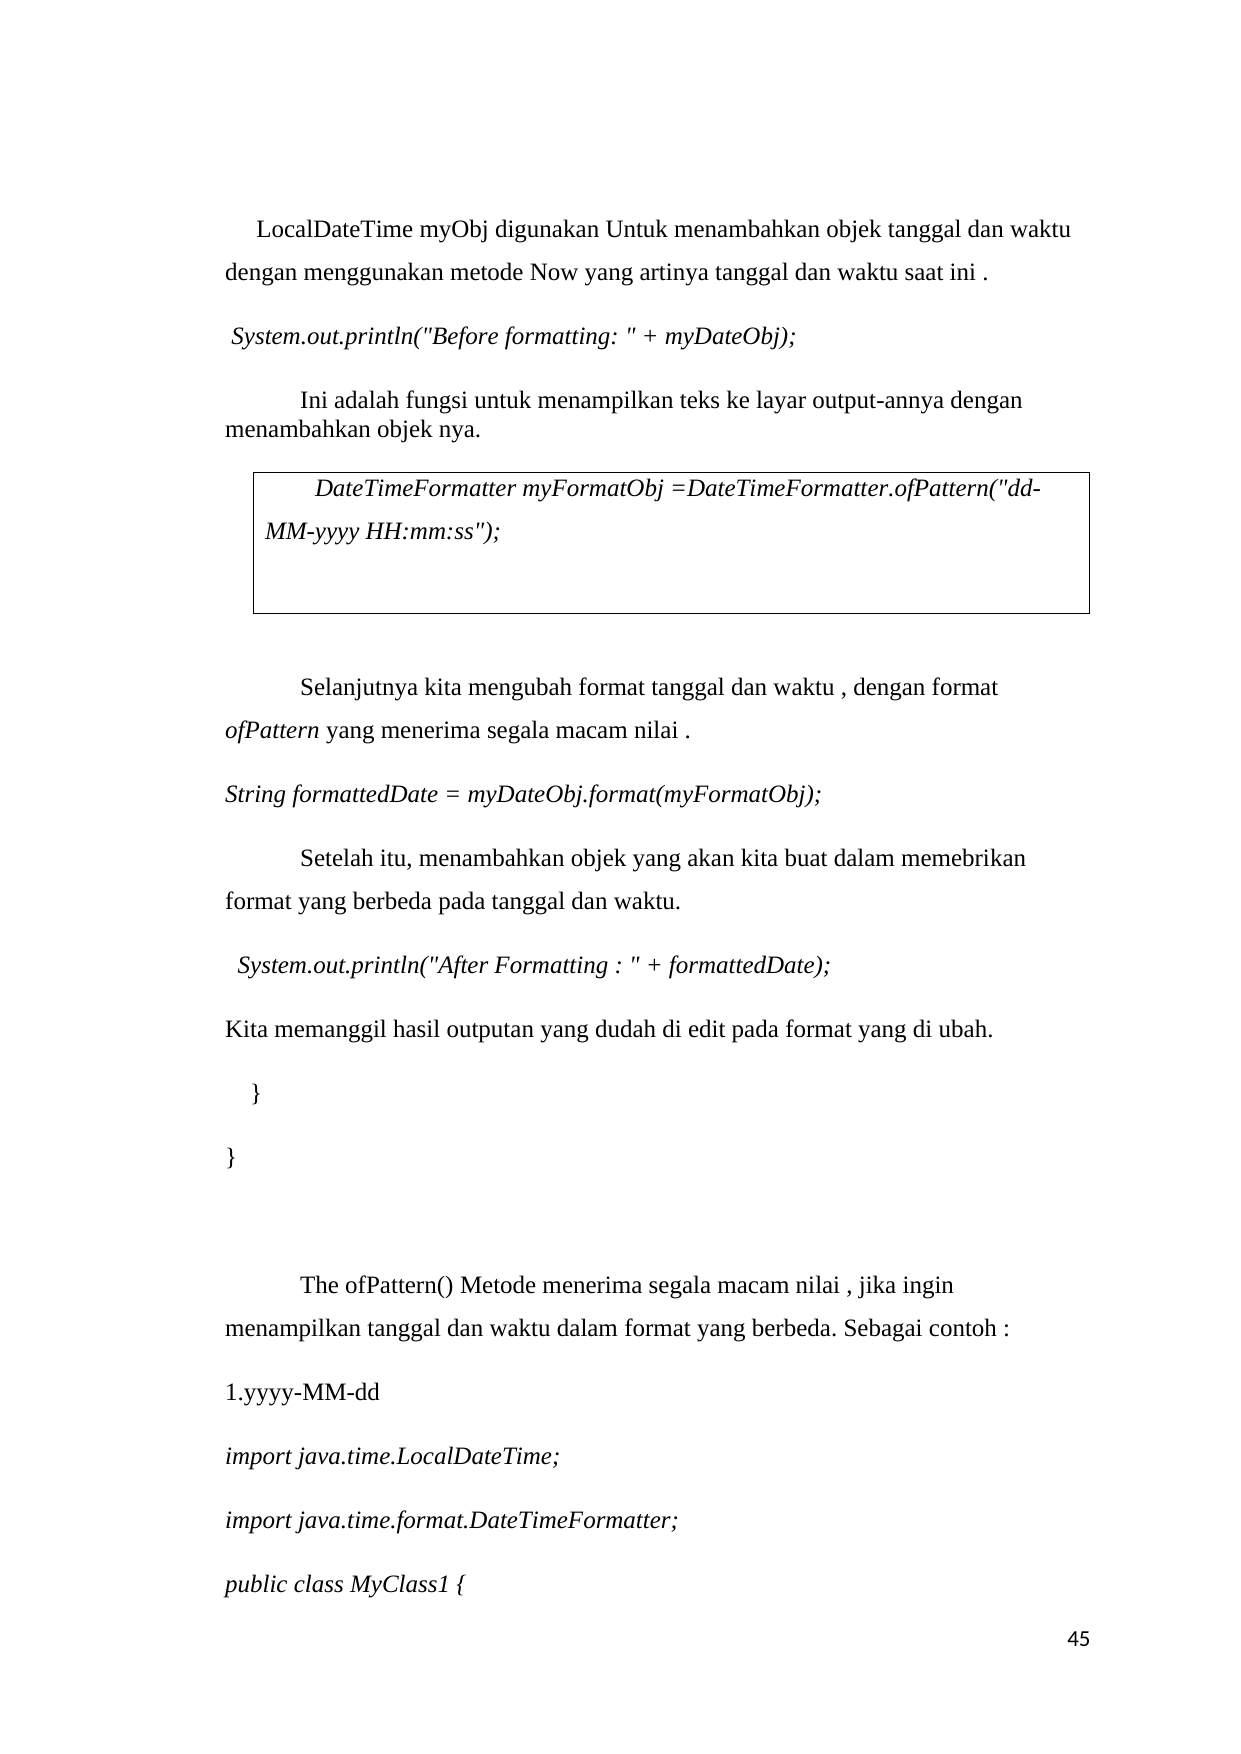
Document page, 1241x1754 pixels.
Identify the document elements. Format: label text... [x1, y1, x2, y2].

text Ini adalah fungsi untuk menampilkan teks ke layar output-annya dengan menambahkan objek nya. [225, 385, 1090, 442]
text LocalDateTime myObj digunakan Untuk menambahkan objek tanggal dan waktu dengan menggunakan metode Now yang artinya tanggal dan waktu saat ini . [225, 214, 1090, 286]
table_header DateTimeFormatter myFormatObj =DateTimeFormatter.ofPattern("dd-MM-yyyy HH:mm:ss"); [254, 473, 1089, 613]
text } [225, 1078, 1090, 1107]
text Selanjutnya kita mengubah format tanggal dan waktu , dengan format ofPattern yang menerima segala macam nilai . [225, 672, 1090, 744]
text Setelah itu, menambahkan objek yang akan kita buat dalam memebrikan format yang berbeda pada tanggal dan waktu. [225, 843, 1090, 915]
text 1.yyyy-MM-dd [225, 1377, 1090, 1406]
text } [225, 1142, 1090, 1171]
text import java.time.LocalDateTime; [225, 1441, 1090, 1469]
text System.out.println("Before formatting: " + myDateObj); [150, 321, 1090, 350]
text public class MyClass1 { [225, 1569, 1090, 1597]
text System.out.println("After Formatting : " + formattedDate); [150, 950, 1090, 979]
text The ofPattern() Metode menerima segala macam nilai , jika ingin menampilkan tanggal dan waktu dalam format yang berbeda. Sebagai contoh : [225, 1270, 1090, 1342]
text String formattedDate = myDateObj.format(myFormatObj); [150, 779, 1090, 808]
text import java.time.format.DateTimeFormatter; [225, 1505, 1090, 1533]
text Kita memanggil hasil outputan yang dudah di edit pada format yang di ubah. [225, 1014, 1090, 1043]
